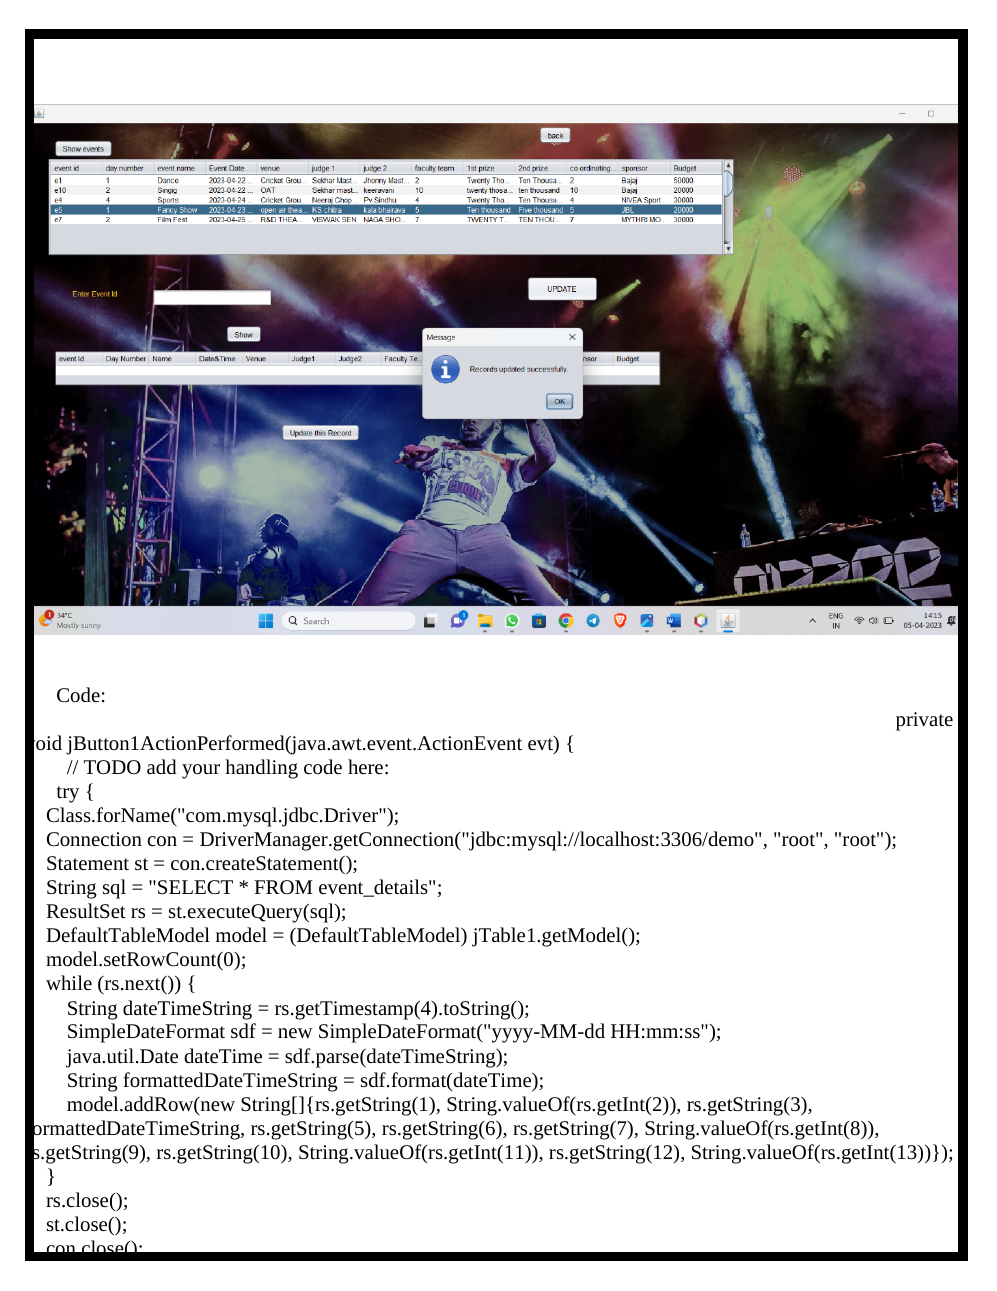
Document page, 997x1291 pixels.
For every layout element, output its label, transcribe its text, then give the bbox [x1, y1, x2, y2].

text String dateTimeString = rs.getTimestamp(4).toString(); [34, 995, 958, 1019]
text String formattedDateTimeString = sdf.format(dateTime); [34, 1068, 958, 1092]
text private void jButton1ActionPerformed(java.awt.event.ActionEvent evt) { [34, 707, 958, 755]
text } [34, 1164, 958, 1188]
text Code: [34, 683, 958, 707]
text ResultSet rs = st.executeQuery(sql); [34, 899, 958, 923]
text st.close(); [34, 1212, 958, 1236]
text while (rs.next()) { [34, 971, 958, 995]
text Connection con = DriverManager.getConnection("jdbc:mysql://localhost:3306/demo", "root", "root"); [34, 827, 958, 851]
text try { [34, 779, 958, 803]
text model.addRow(new String[]{rs.getString(1), String.valueOf(rs.getInt(2)), rs.getString(3), formattedDateTimeString, rs.getString(5), rs.getString(6), rs.getString(7), String.valueOf(rs.getInt(8)), rs.getString(9), rs.getString(10), String.valueOf(rs.getInt(11)), rs.getString(12), String.valueOf(rs.getInt(13))}); [34, 1092, 958, 1164]
text String sql = "SELECT * FROM event_details"; [34, 875, 958, 899]
text Statement st = con.createStatement(); [34, 851, 958, 875]
text con.close(); [34, 1236, 958, 1252]
picture [34, 104, 958, 635]
text model.setRowCount(0); [34, 947, 958, 971]
text java.util.Date dateTime = sdf.parse(dateTimeString); [34, 1043, 958, 1068]
text // TODO add your handling code here: [34, 755, 958, 779]
text rs.close(); [34, 1188, 958, 1212]
text SimpleDateFormat sdf = new SimpleDateFormat("yyyy-MM-dd HH:mm:ss"); [34, 1019, 958, 1043]
text DefaultTableModel model = (DefaultTableModel) jTable1.getModel(); [34, 923, 958, 947]
text Class.forName("com.mysql.jdbc.Driver"); [34, 803, 958, 827]
